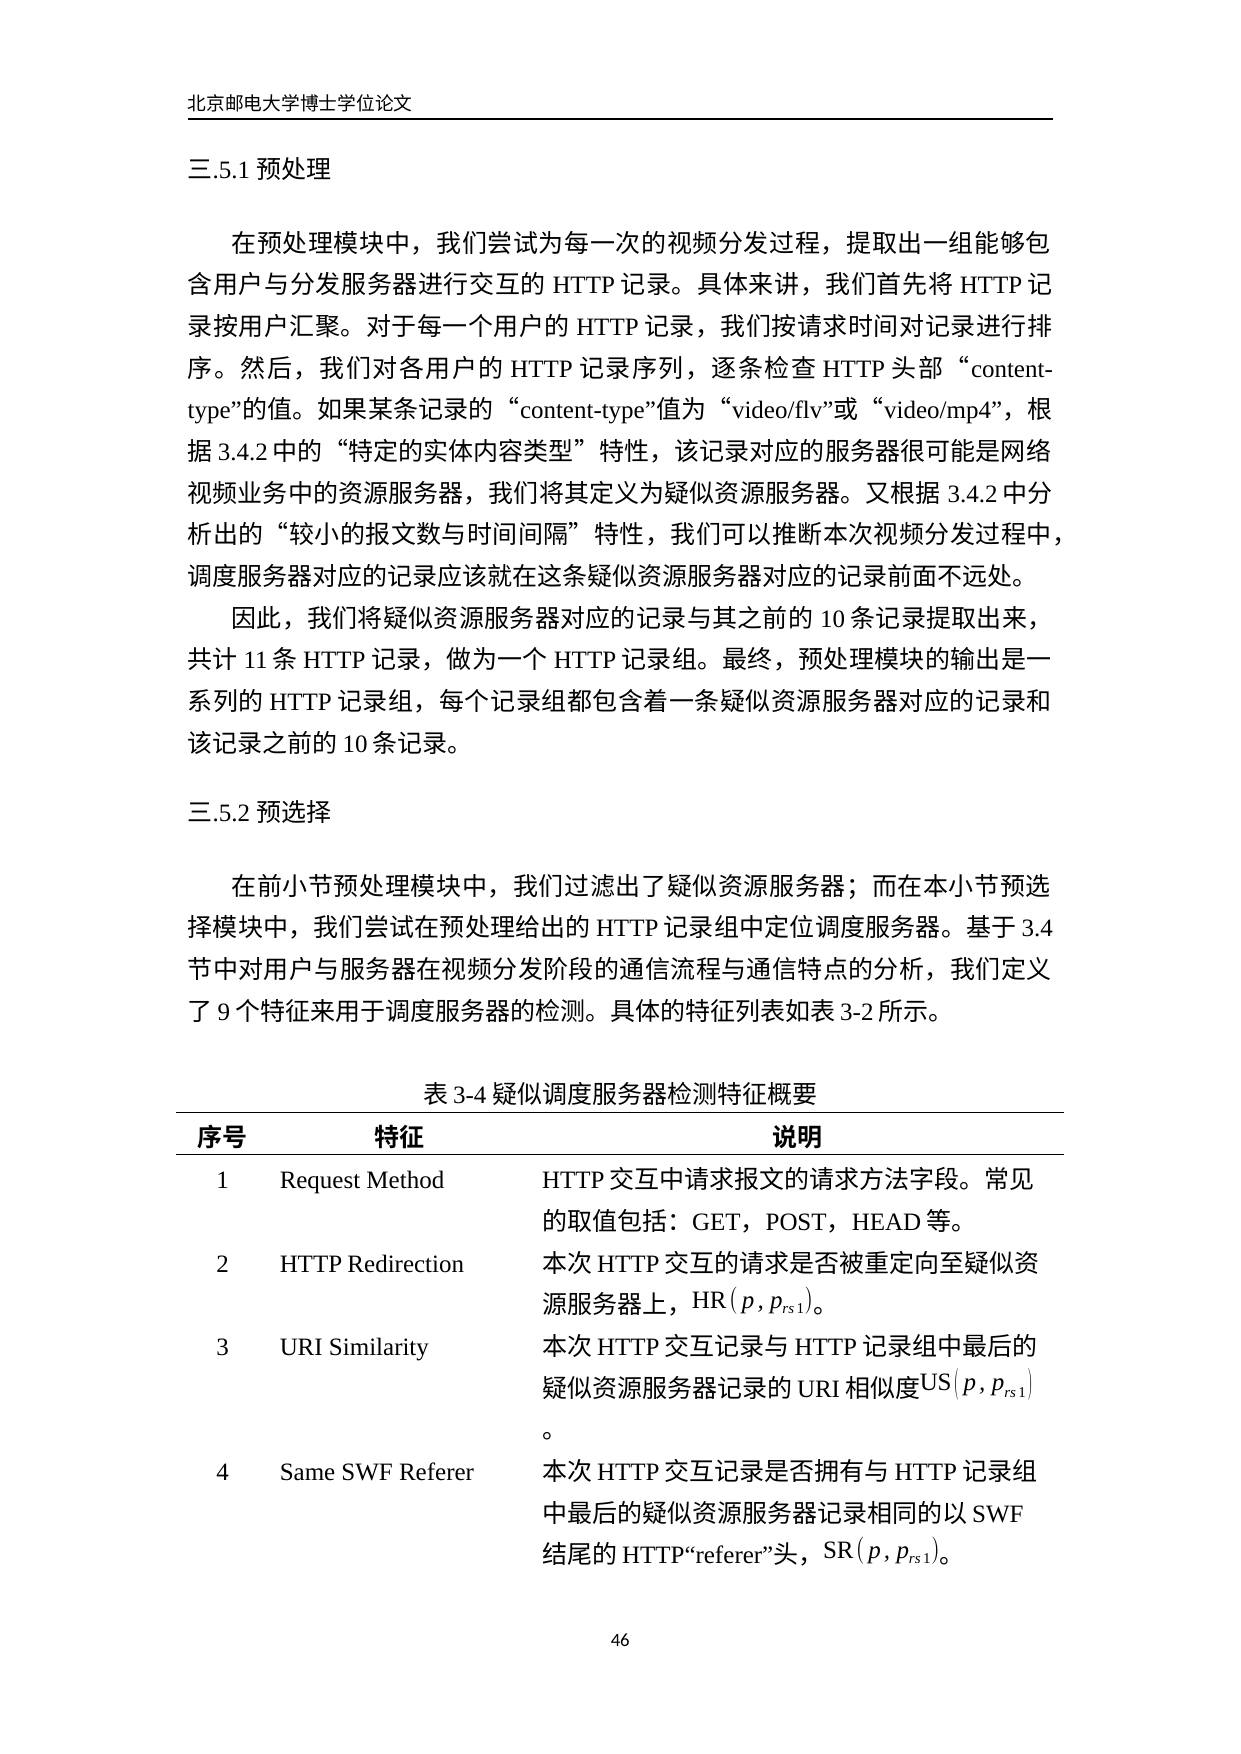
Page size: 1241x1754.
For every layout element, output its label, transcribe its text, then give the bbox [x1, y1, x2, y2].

table_header 说明 [531, 1113, 1064, 1154]
table_cell 本次HTTP交互记录与HTTP记录组中最后的疑似资源服务器记录的URI相似度。 [531, 1322, 1064, 1447]
table_cell 4 [176, 1447, 268, 1572]
text 在预处理模块中，我们尝试为每一次的视频分发过程，提取出一组能够包含用户与分发服务器进行交互的HTTP记录。具体来讲，我们首先将HTTP记录按用户汇聚。对于每一个用户的HTTP记录，我们按请求时间对记录进行排序。然后，我们对各用户的HTTP记录序列，逐条检查HTTP头部“content-type”的值。如果某条记录的“content-type”值为“video/flv”或“video/mp4”，根据3.4.2中的“特定的实体内容类型”特性，该记录对应的服务器很可能是网络视频业务中的资源服务器，我们将其定义为疑似资源服务器。又根据3.4.2中分析出的“较小的报文数与时间间隔”特性，我们可以推断本次视频分发过程中，调度服务器对应的记录应该就在这条疑似资源服务器对应的记录前面不远处。 [187, 219, 1053, 594]
text 因此，我们将疑似资源服务器对应的记录与其之前的10条记录提取出来，共计11条HTTP记录，做为一个HTTP记录组。最终，预处理模块的输出是一系列的HTTP记录组，每个记录组都包含着一条疑似资源服务器对应的记录和该记录之前的10条记录。 [187, 594, 1053, 760]
text 在前小节预处理模块中，我们过滤出了疑似资源服务器；而在本小节预选择模块中，我们尝试在预处理给出的HTTP记录组中定位调度服务器。基于3.4节中对用户与服务器在视频分发阶段的通信流程与通信特点的分析，我们定义了9个特征来用于调度服务器的检测。具体的特征列表如表3-2所示。 [187, 862, 1053, 1028]
table_cell HTTP Redirection [268, 1239, 531, 1322]
table_cell Same SWF Referer [268, 1447, 531, 1572]
table_cell 本次HTTP交互的请求是否被重定向至疑似资源服务器上，。 [531, 1239, 1064, 1322]
table_cell 2 [176, 1239, 268, 1322]
text 预选择 [187, 793, 1053, 829]
table_cell URI Similarity [268, 1322, 531, 1447]
table_cell HTTP交互中请求报文的请求方法字段。常见的取值包括：GET，POST，HEAD等。 [531, 1155, 1064, 1239]
table_header 特征 [268, 1113, 531, 1154]
table_cell 3 [176, 1322, 268, 1447]
text 预处理 [187, 150, 1053, 186]
table_header 序号 [176, 1113, 268, 1154]
table_cell 本次HTTP交互记录是否拥有与HTTP记录组中最后的疑似资源服务器记录相同的以SWF结尾的HTTP“referer”头，。 [531, 1447, 1064, 1572]
table_cell Request Method [268, 1155, 531, 1239]
text 表3-4 疑似调度服务器检测特征概要 [187, 1070, 1053, 1112]
table_cell 1 [176, 1155, 268, 1239]
